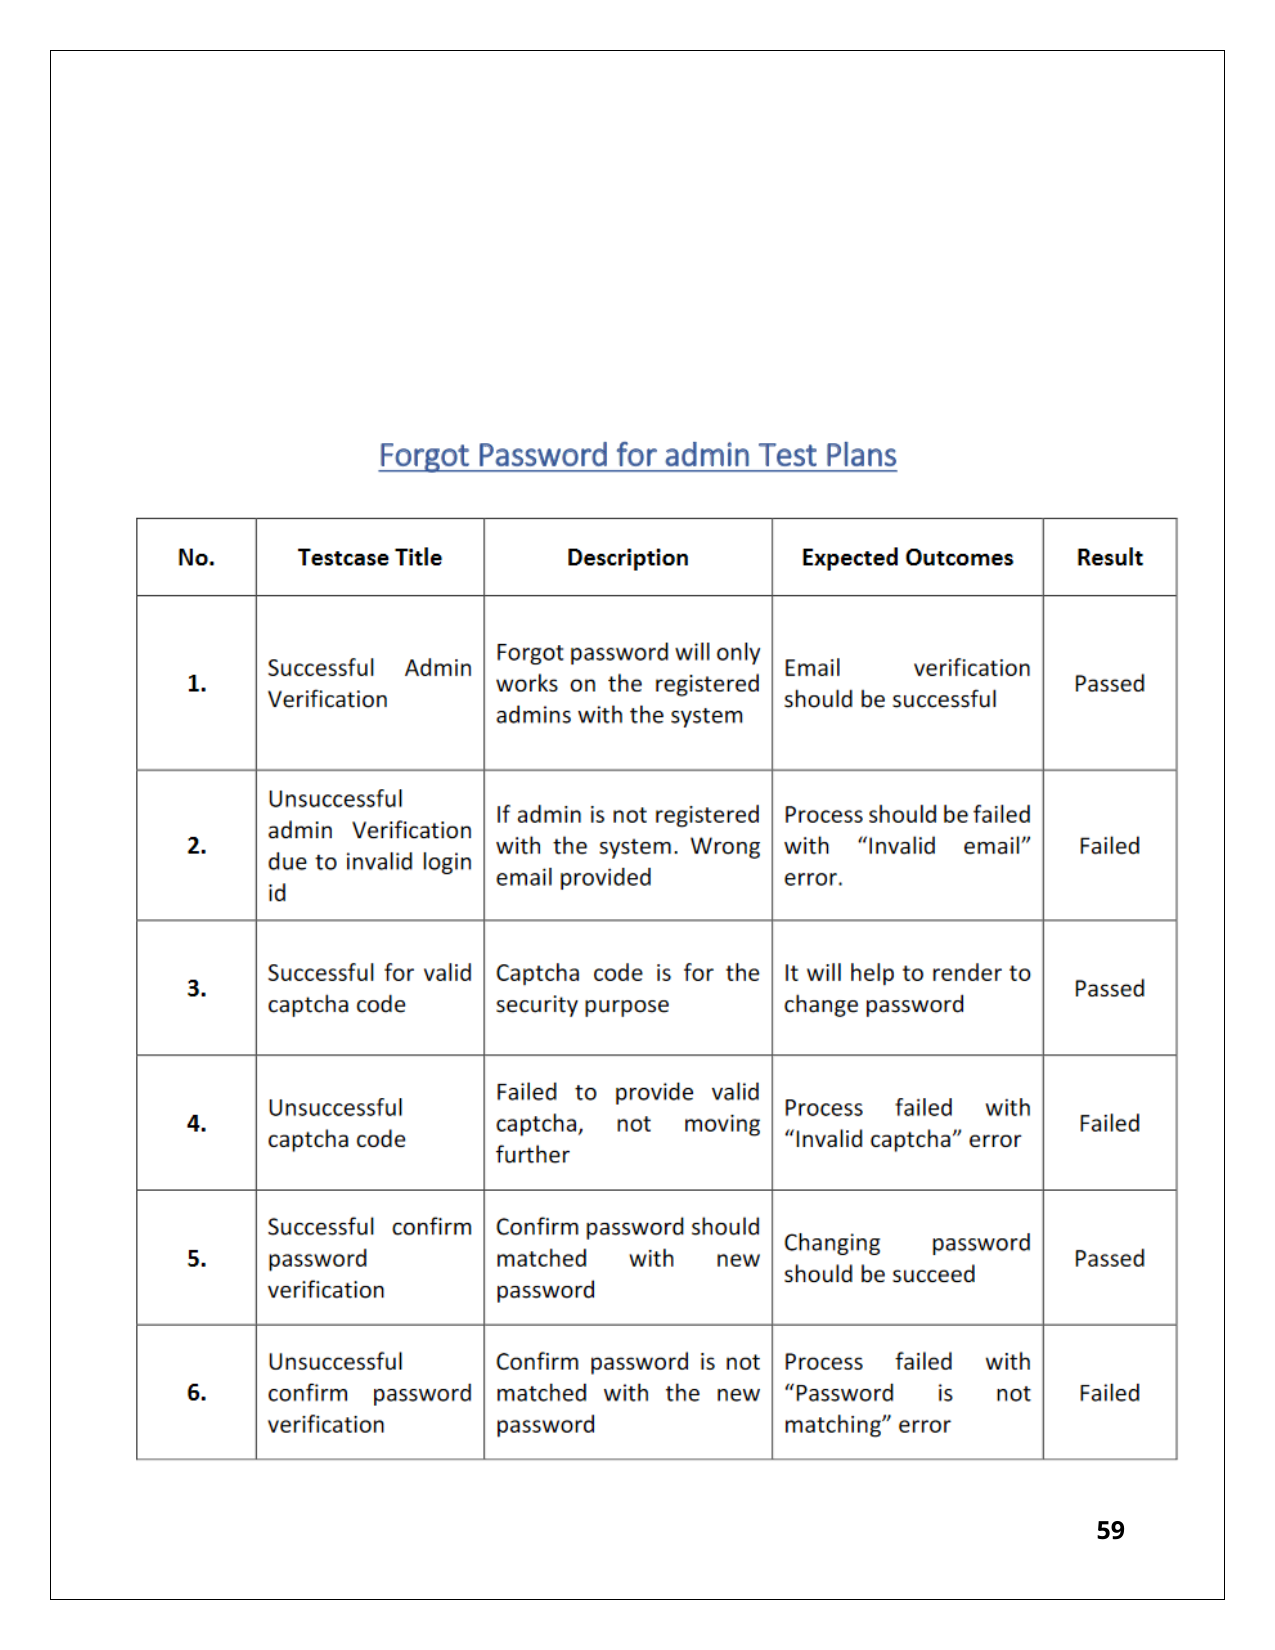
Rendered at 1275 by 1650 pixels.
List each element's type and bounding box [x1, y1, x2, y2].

picture [72, 425, 1209, 1492]
